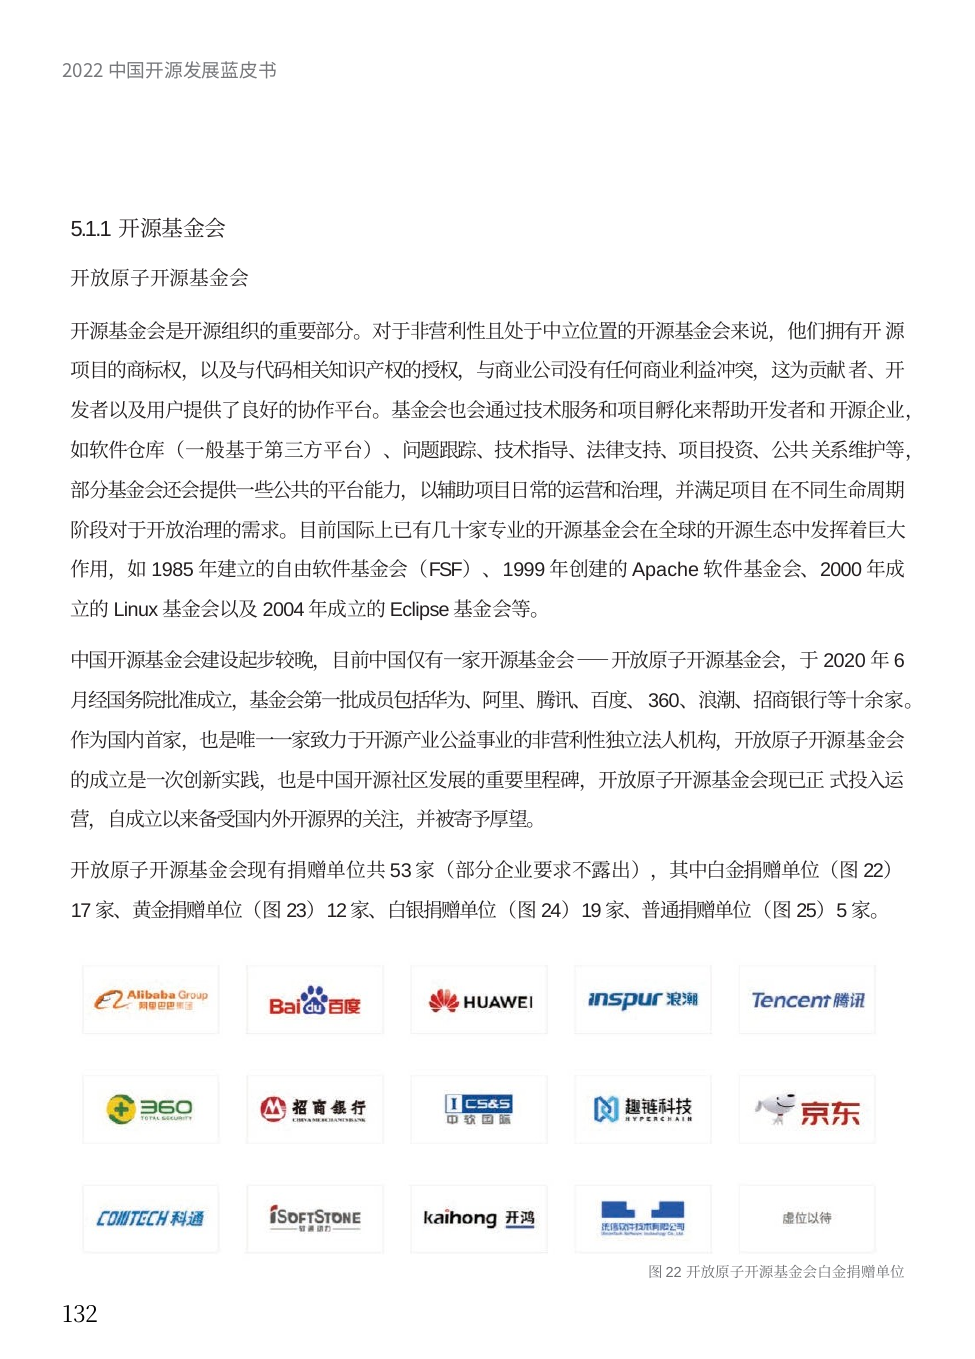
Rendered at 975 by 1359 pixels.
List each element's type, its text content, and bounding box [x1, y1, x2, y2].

text 中国开源基金会建设起步较晚，目前中国仅有一家开源基金会—开放原子开源基金会，于2020年6 月经国务院批准成立，基金会第一批成员包括华为、阿里、腾讯、百度、360、浪潮、招商银行等十余家。作为国内首家，也是唯一一家致力于开源产业公益事业的非营利性独立法人机构，开放原子开源基金会的成立是一次创新实践，也是中国开源社区发展的重要里程碑，开放原子开源基金会现已正式投入运营，自成立以来备受国内外开源界的关注，并被寄予厚望。 [70, 645, 905, 832]
picture [78, 958, 878, 1261]
text 开源基金会是开源组织的重要部分。对于非营利性且处于中立位置的开源基金会来说，他们拥有开源项目的商标权，以及与代码相关知识产权的授权，与商业公司没有任何商业利益冲突，这为贡献者、开发者以及用户提供了良好的协作平台。基金会也会通过技术服务和项目孵化来帮助开发者和开源企业，如软件仓库（一般基于第三方平台）、问题跟踪、技术指导、法律支持、项目投资、公共关系维护等，部分基金会还会提供一些公共的平台能力，以辅助项目日常的运营和治理，并满足项目在不同生命周期阶段对于开放治理的需求。目前国际上已有几十家专业的开源基金会在全球的开源生态中发挥着巨大作用，如1985年建立的自由软件基金会（FSF）、1999年创建的Apache软件基金会、2000年成立的Linux基金会以及2004年成立的Eclipse基金会等。 [71, 315, 905, 622]
subtitle 开源基金会 [70, 211, 950, 243]
text 开放原子开源基金会 [71, 262, 950, 291]
text 开放原子开源基金会现有捐赠单位共53家（部分企业要求不露出），其中白金捐赠单位（图22）17 家、黄金捐赠单位（图23）12家、白银捐赠单位（图24）19家、普通捐赠单位（图25）5家。 [71, 855, 904, 923]
